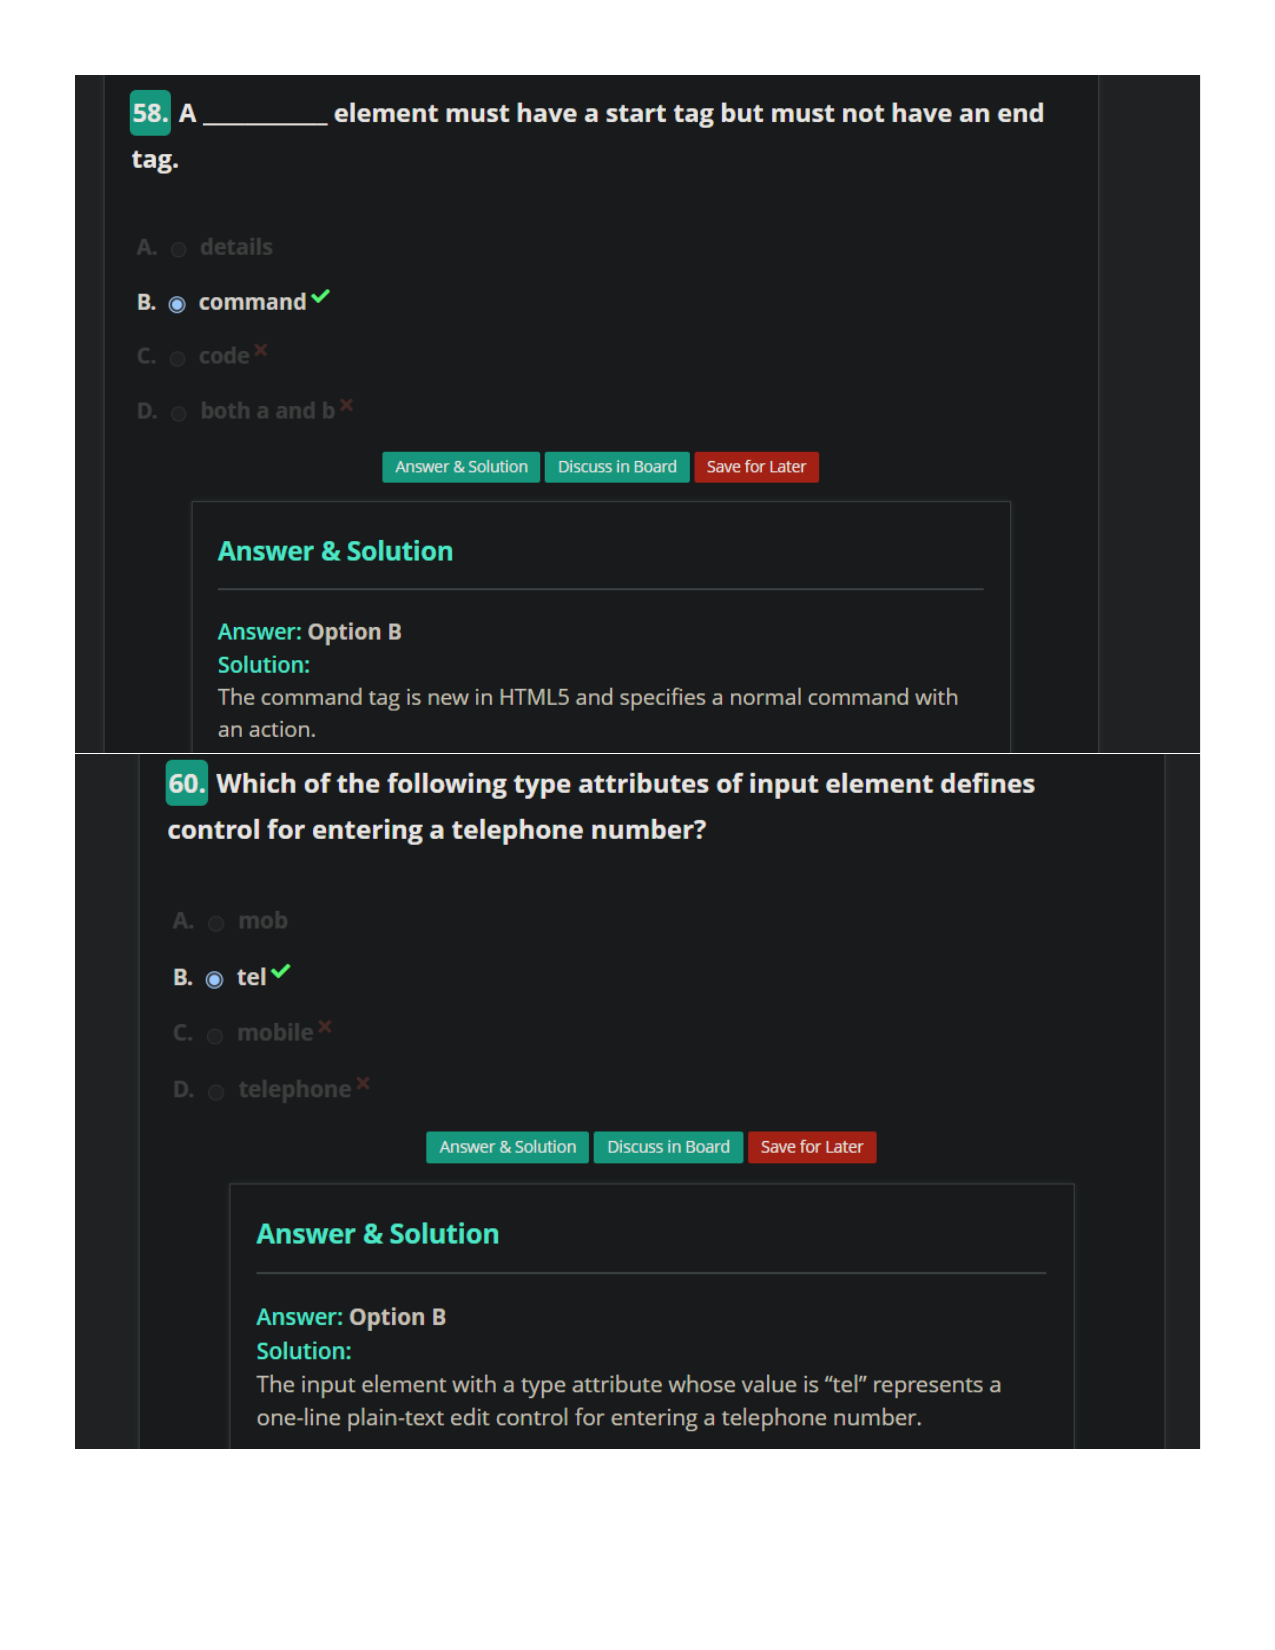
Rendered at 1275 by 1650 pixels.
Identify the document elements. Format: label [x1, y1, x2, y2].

picture [75, 754, 1200, 1449]
picture [75, 75, 1200, 753]
